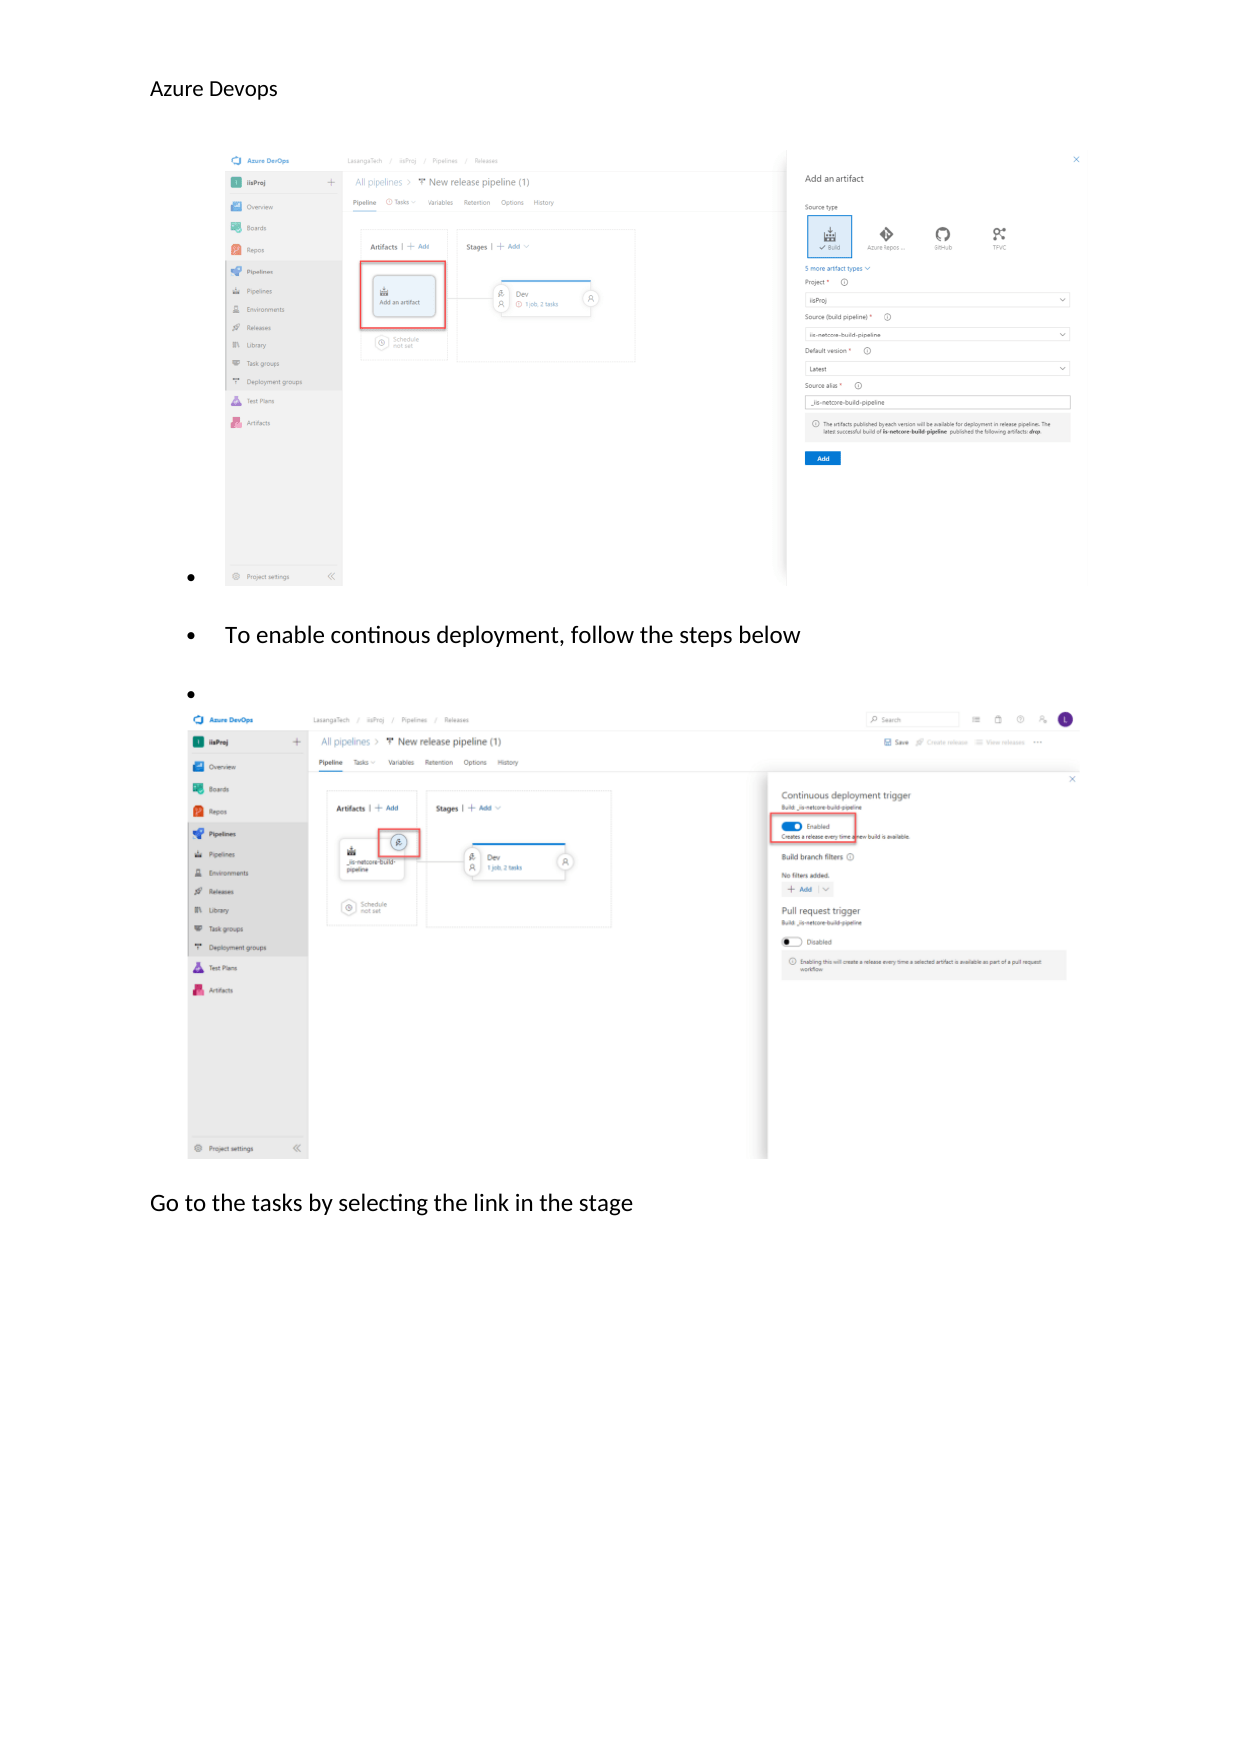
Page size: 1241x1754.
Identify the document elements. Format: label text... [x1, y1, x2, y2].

text Go to the tasks by selecting the link in the stage [150, 1187, 1090, 1218]
picture [187, 708, 1080, 1159]
list To enable continous deployment, follow the steps below [187, 620, 1090, 650]
picture [225, 150, 1088, 586]
